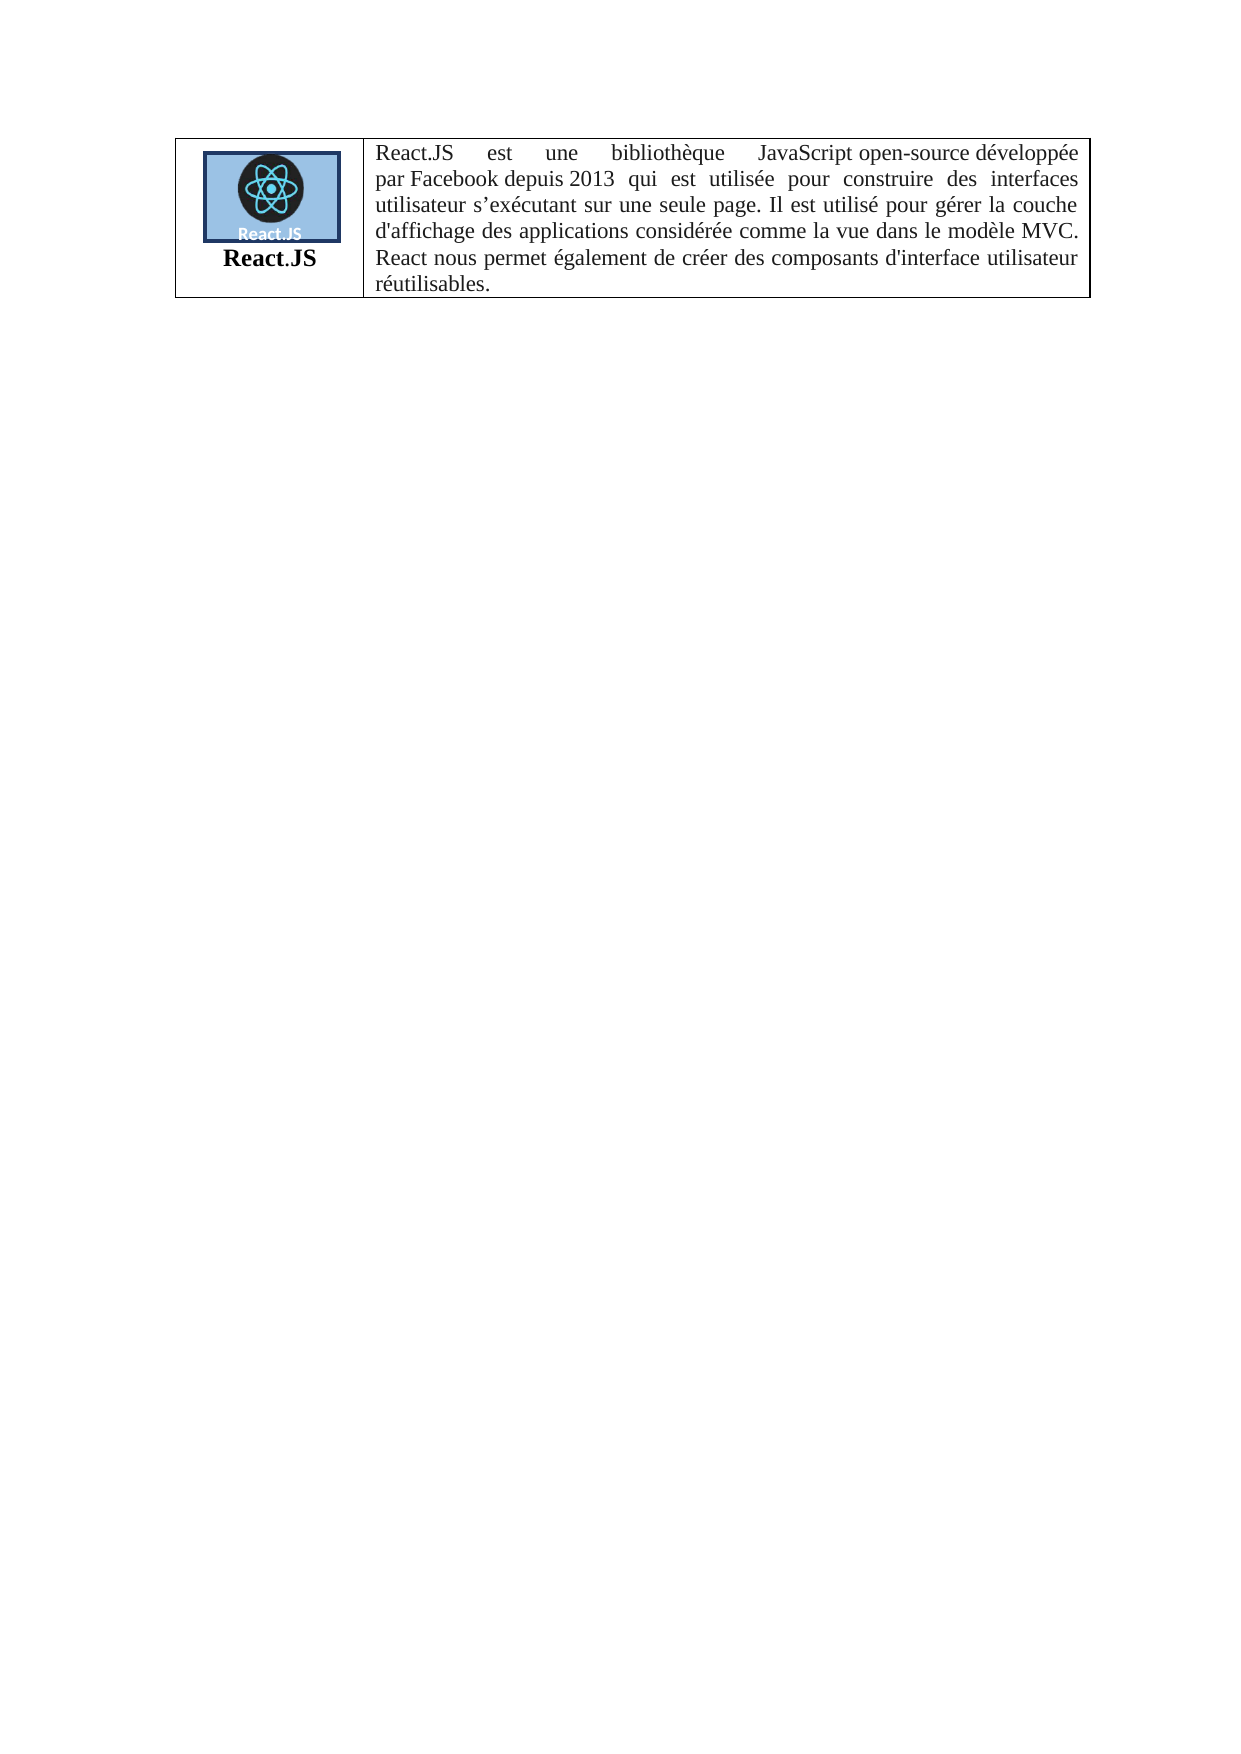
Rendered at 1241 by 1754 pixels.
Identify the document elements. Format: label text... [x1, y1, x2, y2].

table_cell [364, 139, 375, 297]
table_cell React.JS [176, 139, 363, 297]
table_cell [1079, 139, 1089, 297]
picture [203, 147, 338, 229]
